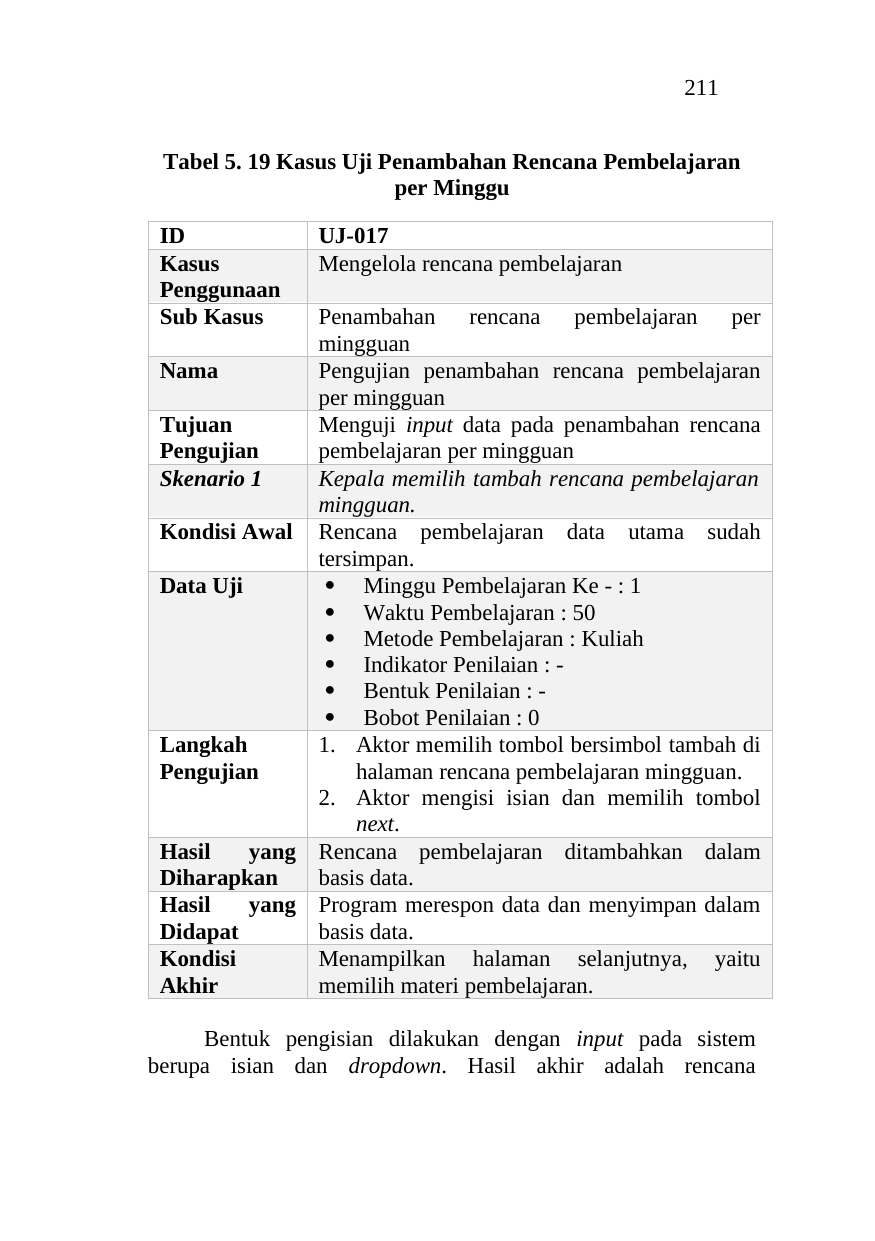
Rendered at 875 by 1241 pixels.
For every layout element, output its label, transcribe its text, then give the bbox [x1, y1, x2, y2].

table_header UJ-017 [308, 222, 772, 249]
table_cell Minggu Pembelajaran Ke - : 1 Waktu Pembelajaran : 50 Metode Pembelajaran : Kuliah Indikator Penilaian : - Bentuk Penilaian : - Bobot Penilaian : 0 [308, 572, 772, 730]
table_cell Menguji input data pada penambahan rencana pembelajaran per mingguan [308, 411, 772, 464]
table_cell Sub Kasus [149, 304, 307, 356]
table_header ID [149, 222, 307, 249]
table_cell Kasus Penggunaan [149, 250, 307, 302]
table_cell Hasil yang Didapat [149, 892, 307, 944]
table_cell Kepala memilih tambah rencana pembelajaran mingguan. [308, 465, 772, 517]
table_cell Aktor memilih tombol bersimbol tambah di halaman rencana pembelajaran mingguan. Aktor mengisi isian dan memilih tombol next. [308, 731, 772, 837]
table_cell Nama [149, 357, 307, 410]
table_cell Menampilkan halaman selanjutnya, yaitu memilih materi pembelajaran. [308, 945, 772, 998]
table_cell Kondisi Akhir [149, 945, 307, 998]
table_cell Program merespon data dan menyimpan dalam basis data. [308, 892, 772, 944]
table_cell Data Uji [149, 572, 307, 730]
table_cell Langkah Pengujian [149, 731, 307, 837]
table_cell Tujuan Pengujian [149, 411, 307, 464]
table_cell Pengujian penambahan rencana pembelajaran per mingguan [308, 357, 772, 410]
table_cell Rencana pembelajaran ditambahkan dalam basis data. [308, 838, 772, 891]
table_cell Kondisi Awal [149, 519, 307, 571]
table_cell Mengelola rencana pembelajaran [308, 250, 772, 302]
table_cell Skenario 1 [149, 465, 307, 517]
table_cell Penambahan rencana pembelajaran per mingguan [308, 304, 772, 356]
table_cell Hasil yang Diharapkan [149, 838, 307, 891]
table_cell Rencana pembelajaran data utama sudah tersimpan. [308, 519, 772, 571]
